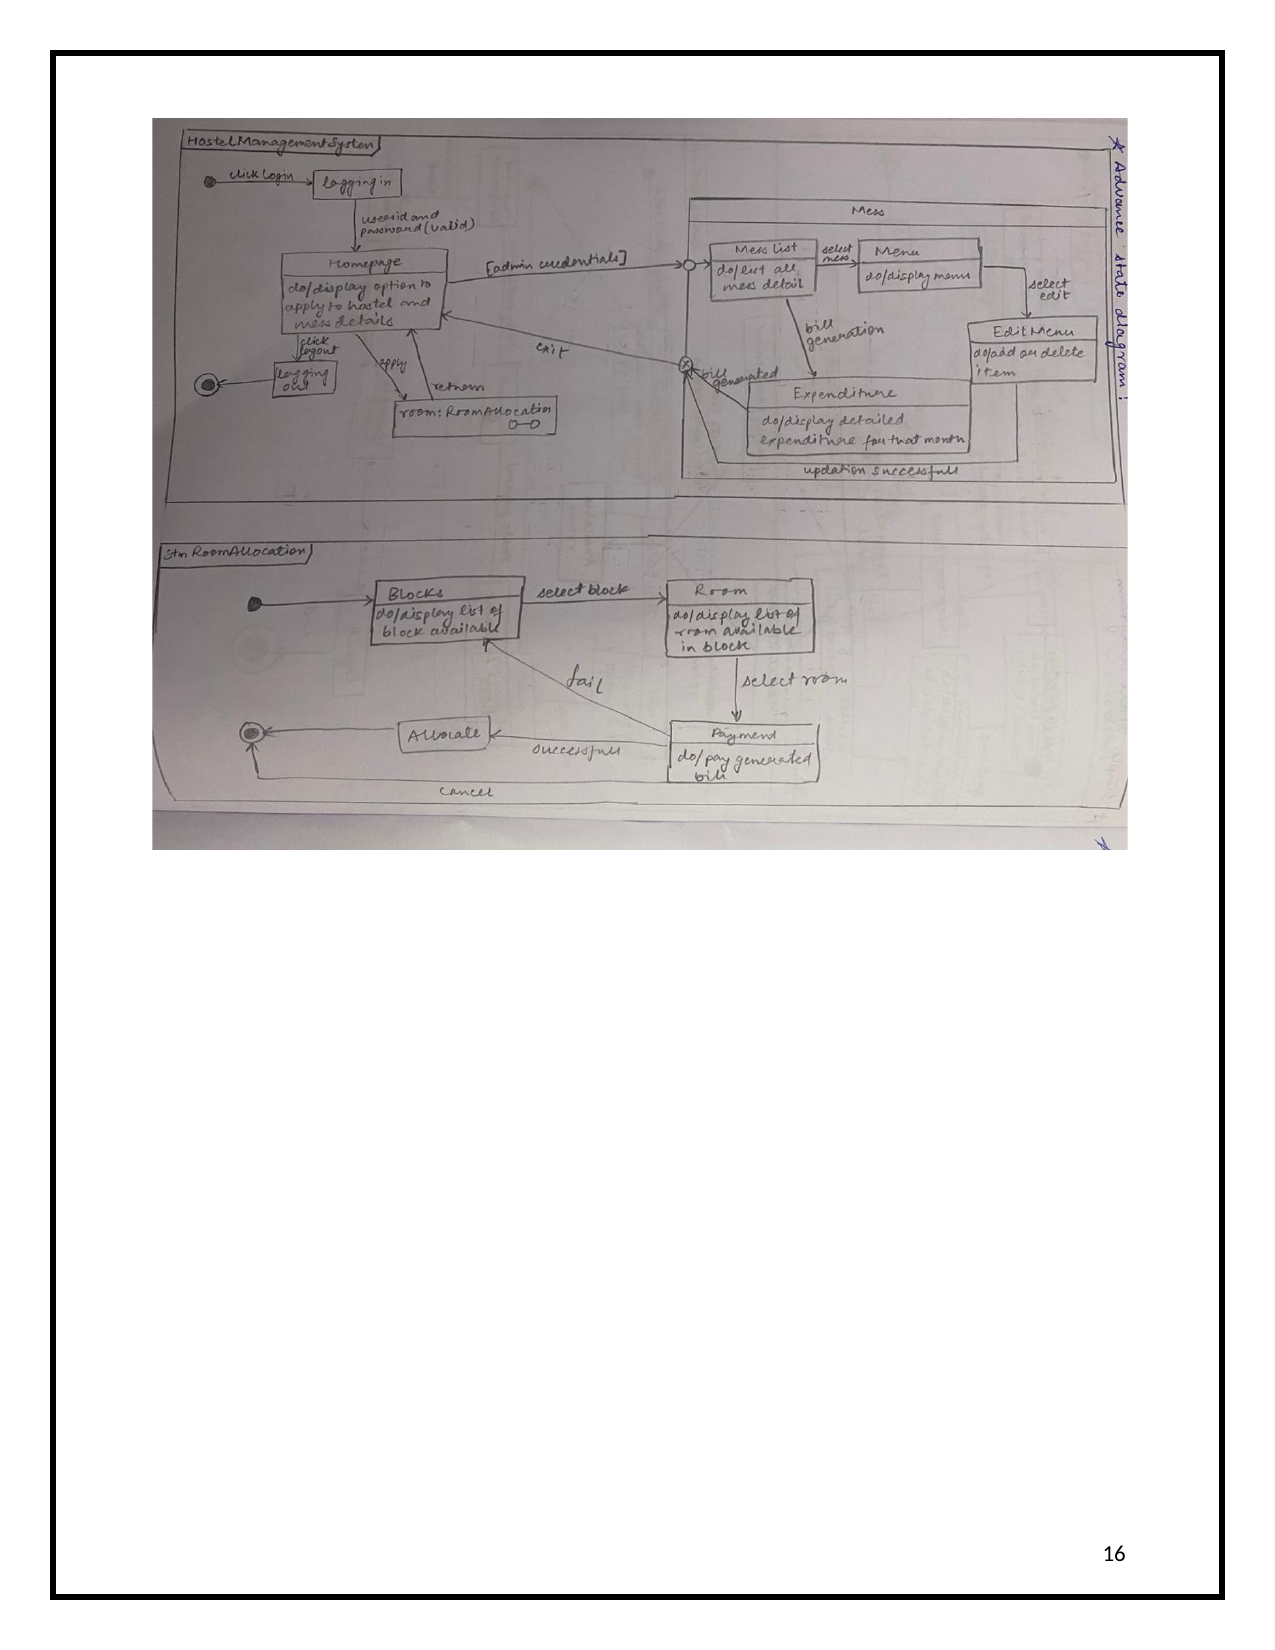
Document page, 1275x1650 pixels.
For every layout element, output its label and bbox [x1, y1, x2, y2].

picture [152, 118, 1128, 850]
